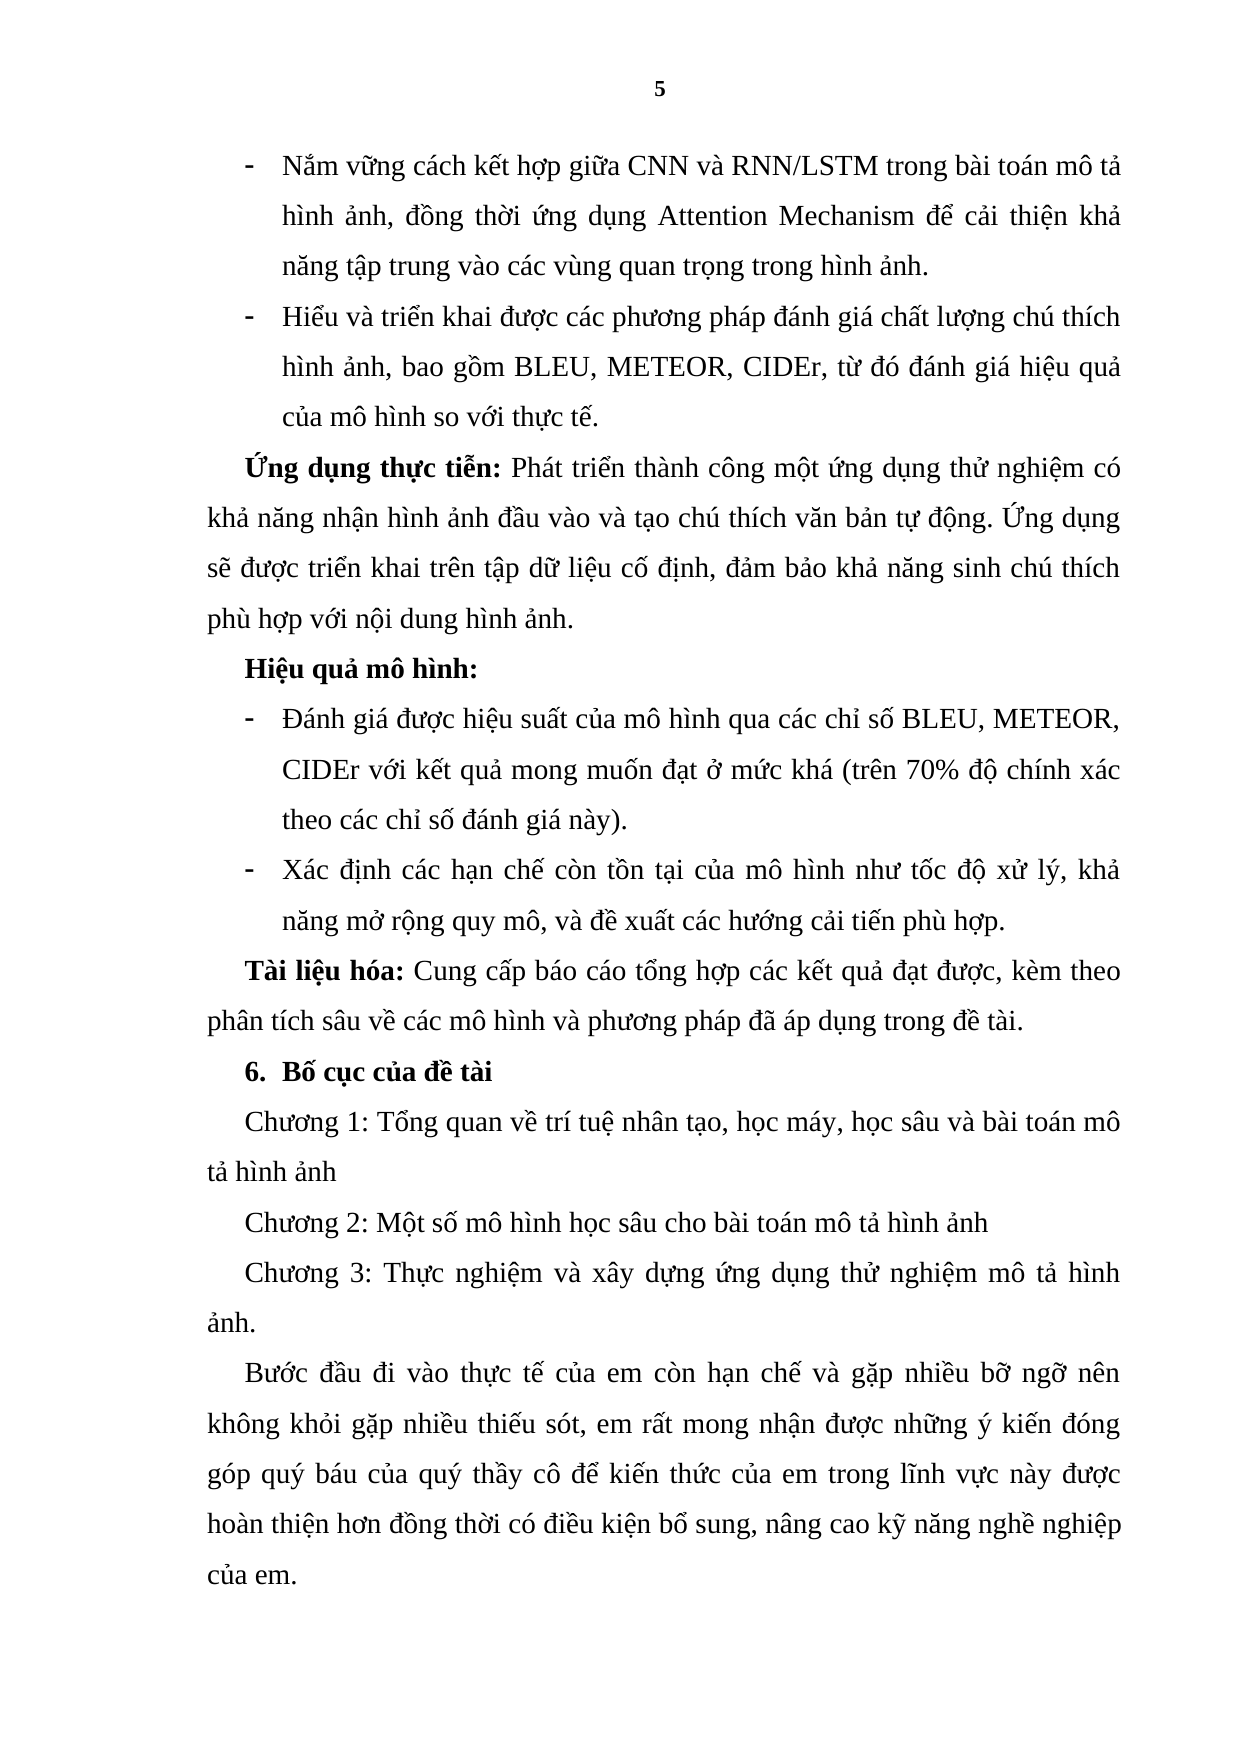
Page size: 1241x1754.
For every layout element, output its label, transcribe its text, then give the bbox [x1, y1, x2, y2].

list Đánh giá được hiệu suất của mô hình qua các chỉ số BLEU, METEOR, CIDEr với kết quả mong muốn đạt ở mức khá (trên 70% độ chính xác theo các chỉ số đánh giá này). [244, 701, 1122, 836]
text Chương 3: Thực nghiệm và xây dựng ứng dụng thử nghiệm mô tả hình ảnh. [207, 1255, 1122, 1339]
text Chương 2: Một số mô hình học sâu cho bài toán mô tả hình ảnh [207, 1205, 1122, 1238]
list Nắm vững cách kết hợp giữa CNN và RNN/LSTM trong bài toán mô tả hình ảnh, đồng thời ứng dụng Attention Mechanism để cải thiện khả năng tập trung vào các vùng quan trọng trong hình ảnh. [244, 148, 1122, 282]
list Hiệu quả mô hình: [207, 651, 1122, 684]
list Hiểu và triển khai được các phương pháp đánh giá chất lượng chú thích hình ảnh, bao gồm BLEU, METEOR, CIDEr, từ đó đánh giá hiệu quả của mô hình so với thực tế. [244, 299, 1122, 433]
subtitle Bố cục của đề tài [244, 1054, 1122, 1087]
text Chương 1: Tổng quan về trí tuệ nhân tạo, học máy, học sâu và bài toán mô tả hình ảnh [207, 1104, 1122, 1188]
list Ứng dụng thực tiễn: Phát triển thành công một ứng dụng thử nghiệm có khả năng nhận hình ảnh đầu vào và tạo chú thích văn bản tự động. Ứng dụng sẽ được triển khai trên tập dữ liệu cố định, đảm bảo khả năng sinh chú thích phù hợp với nội dung hình ảnh. [207, 450, 1122, 634]
list Tài liệu hóa: Cung cấp báo cáo tổng hợp các kết quả đạt được, kèm theo phân tích sâu về các mô hình và phương pháp đã áp dụng trong đề tài. [207, 953, 1122, 1037]
list Xác định các hạn chế còn tồn tại của mô hình như tốc độ xử lý, khả năng mở rộng quy mô, và đề xuất các hướng cải tiến phù hợp. [244, 852, 1122, 936]
text Bước đầu đi vào thực tế của em còn hạn chế và gặp nhiều bỡ ngỡ nên không khỏi gặp nhiều thiếu sót, em rất mong nhận được những ý kiến đóng góp quý báu của quý thầy cô để kiến thức của em trong lĩnh vực này được hoàn thiện hơn đồng thời có điều kiện bổ sung, nâng cao kỹ năng nghề nghiệp của em. [207, 1356, 1122, 1590]
